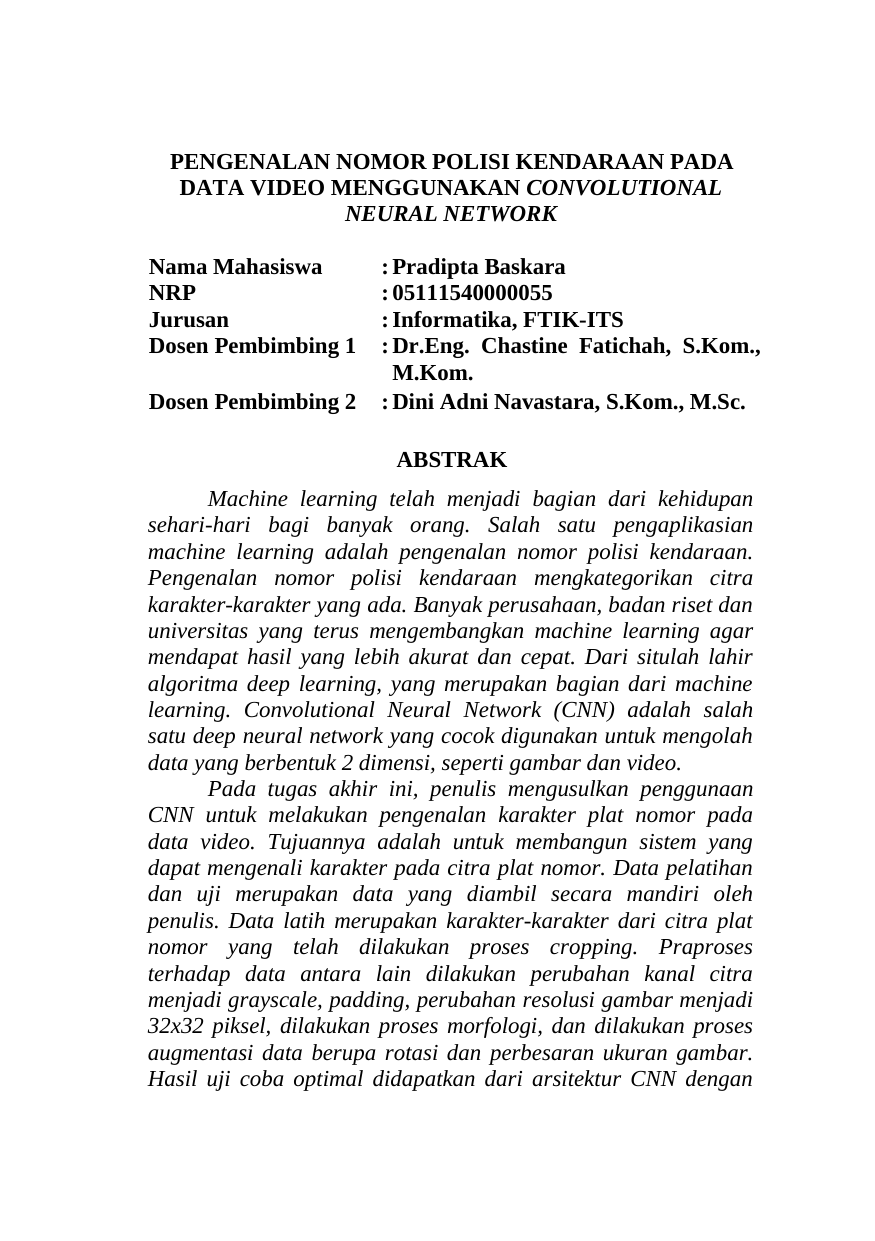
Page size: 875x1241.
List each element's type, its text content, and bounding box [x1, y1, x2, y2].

table_cell Jurusan [147, 306, 379, 332]
table_cell Dosen Pembimbing 2 [147, 388, 379, 446]
table_cell Informatika, FTIK-ITS [391, 306, 758, 332]
table_header Pradipta Baskara [391, 253, 758, 279]
table_cell Dosen Pembimbing 1 [147, 332, 379, 388]
table_cell Dini Adni Navastara, S.Kom., M.Sc. [391, 388, 763, 446]
text PENGENALAN NOMOR POLISI KENDARAAN PADA DATA VIDEO MENGGUNAKAN CONVOLUTIONAL NEURAL NETWORK [148, 148, 756, 227]
table_header Nama Mahasiswa [147, 253, 379, 279]
table_cell NRP [147, 280, 379, 306]
table_cell Dr.Eng. Chastine Fatichah, S.Kom., M.Kom. [391, 332, 763, 388]
text Machine learning telah menjadi bagian dari kehidupan sehari-hari bagi banyak orang. Salah satu pengaplikasian machine learning adalah pengenalan nomor polisi kendaraan. Pengenalan nomor polisi kendaraan mengkategorikan citra karakter-karakter yang ada. Banyak perusahaan, badan riset dan universitas yang terus mengembangkan machine learning agar mendapat hasil yang lebih akurat dan cepat. Dari situlah lahir algoritma deep learning, yang merupakan bagian dari machine learning. Convolutional Neural Network (CNN) adalah salah satu deep neural network yang cocok digunakan untuk mengolah data yang berbentuk 2 dimensi, seperti gambar dan video. [148, 485, 756, 775]
subtitle ABSTRAK [148, 446, 756, 473]
table_cell 05111540000055 [391, 280, 758, 306]
